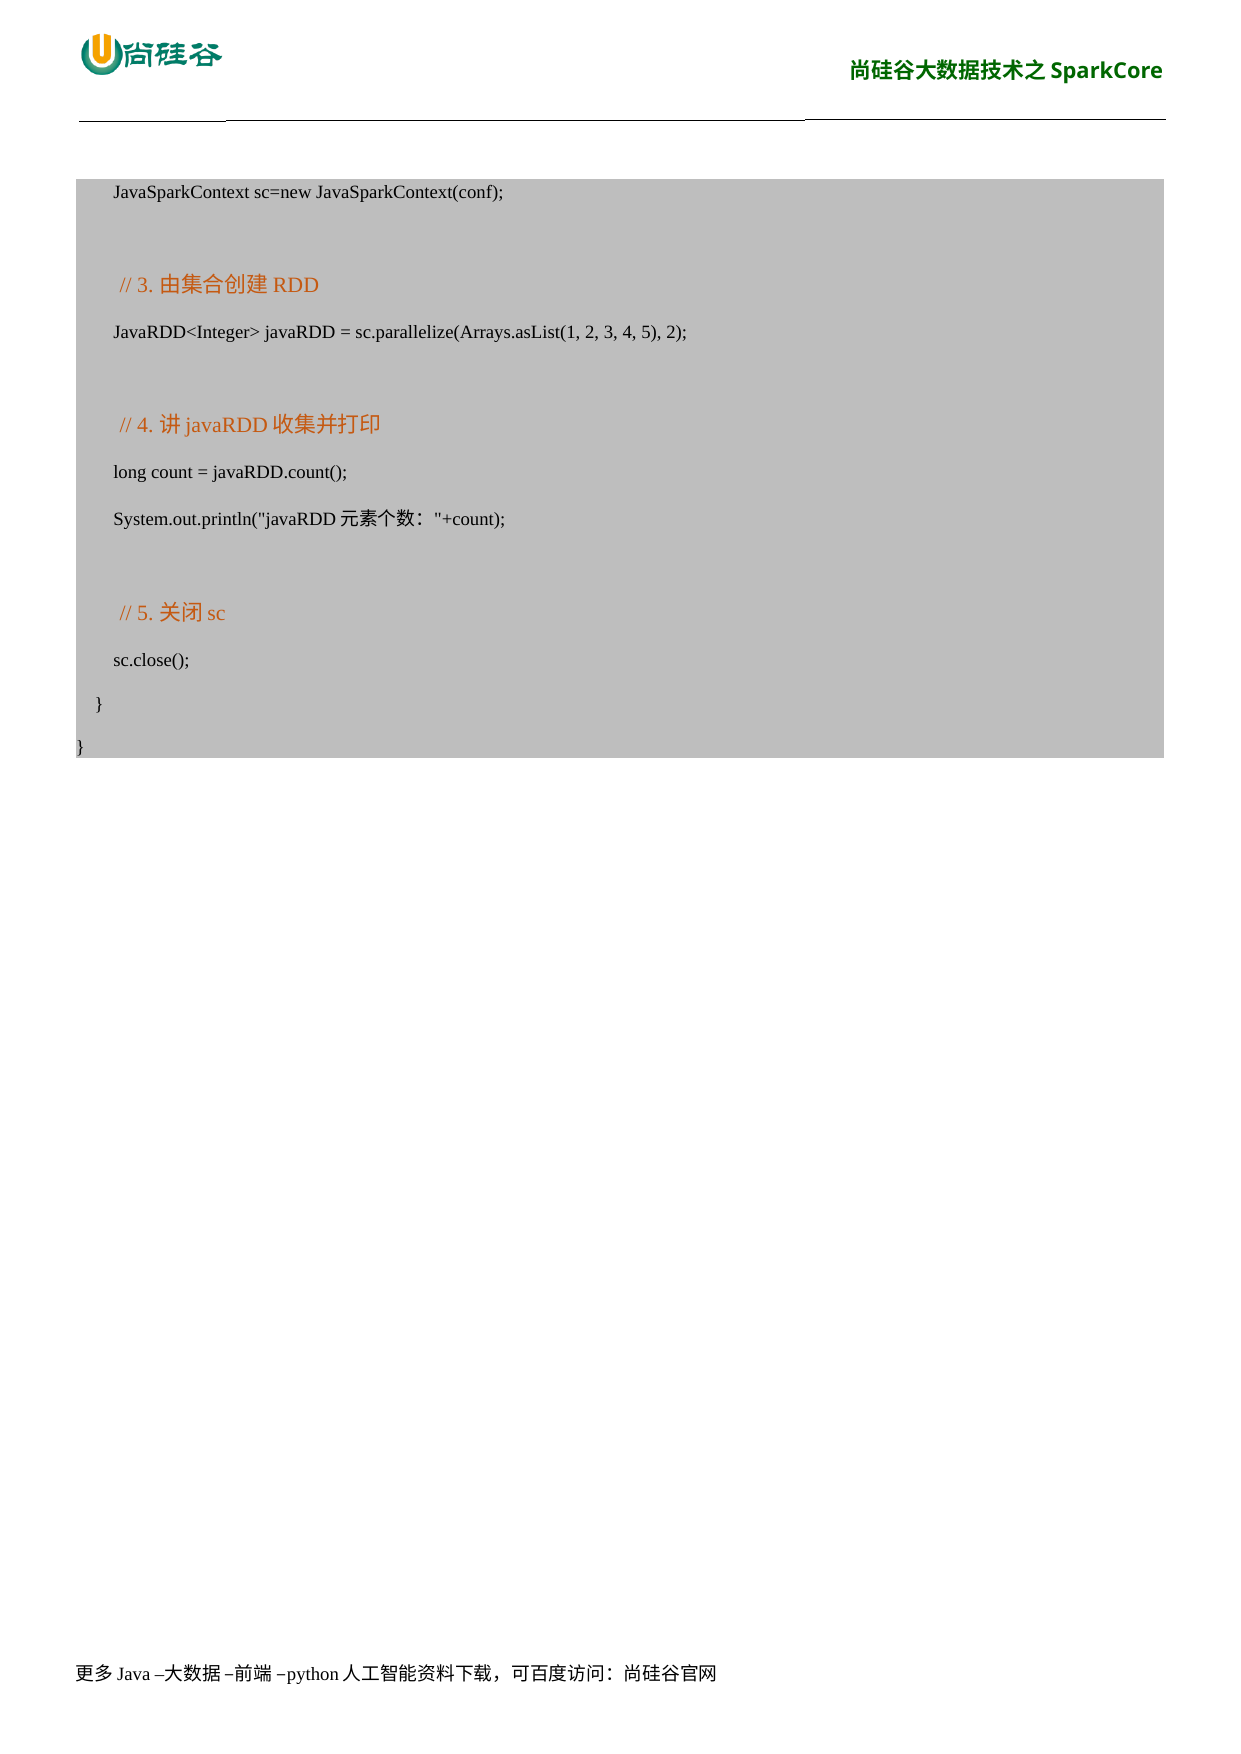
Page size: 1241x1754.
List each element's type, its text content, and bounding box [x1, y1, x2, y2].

text // 5. 关闭sc [76, 595, 1164, 627]
text System.out.println("javaRDD元素个数："+count); [76, 503, 1164, 530]
text } [76, 691, 1164, 714]
text // 4. 讲javaRDD收集并打印 [76, 407, 1164, 439]
text } [76, 735, 1164, 758]
text sc.close(); [76, 647, 1164, 670]
text // 3. 由集合创建RDD [76, 267, 1164, 299]
text JavaRDD<Integer> javaRDD = sc.parallelize(Arrays.asList(1, 2, 3, 4, 5), 2); [76, 319, 1164, 342]
text JavaSparkContext sc=new JavaSparkContext(conf); [76, 179, 1164, 202]
text long count = javaRDD.count(); [76, 459, 1164, 482]
